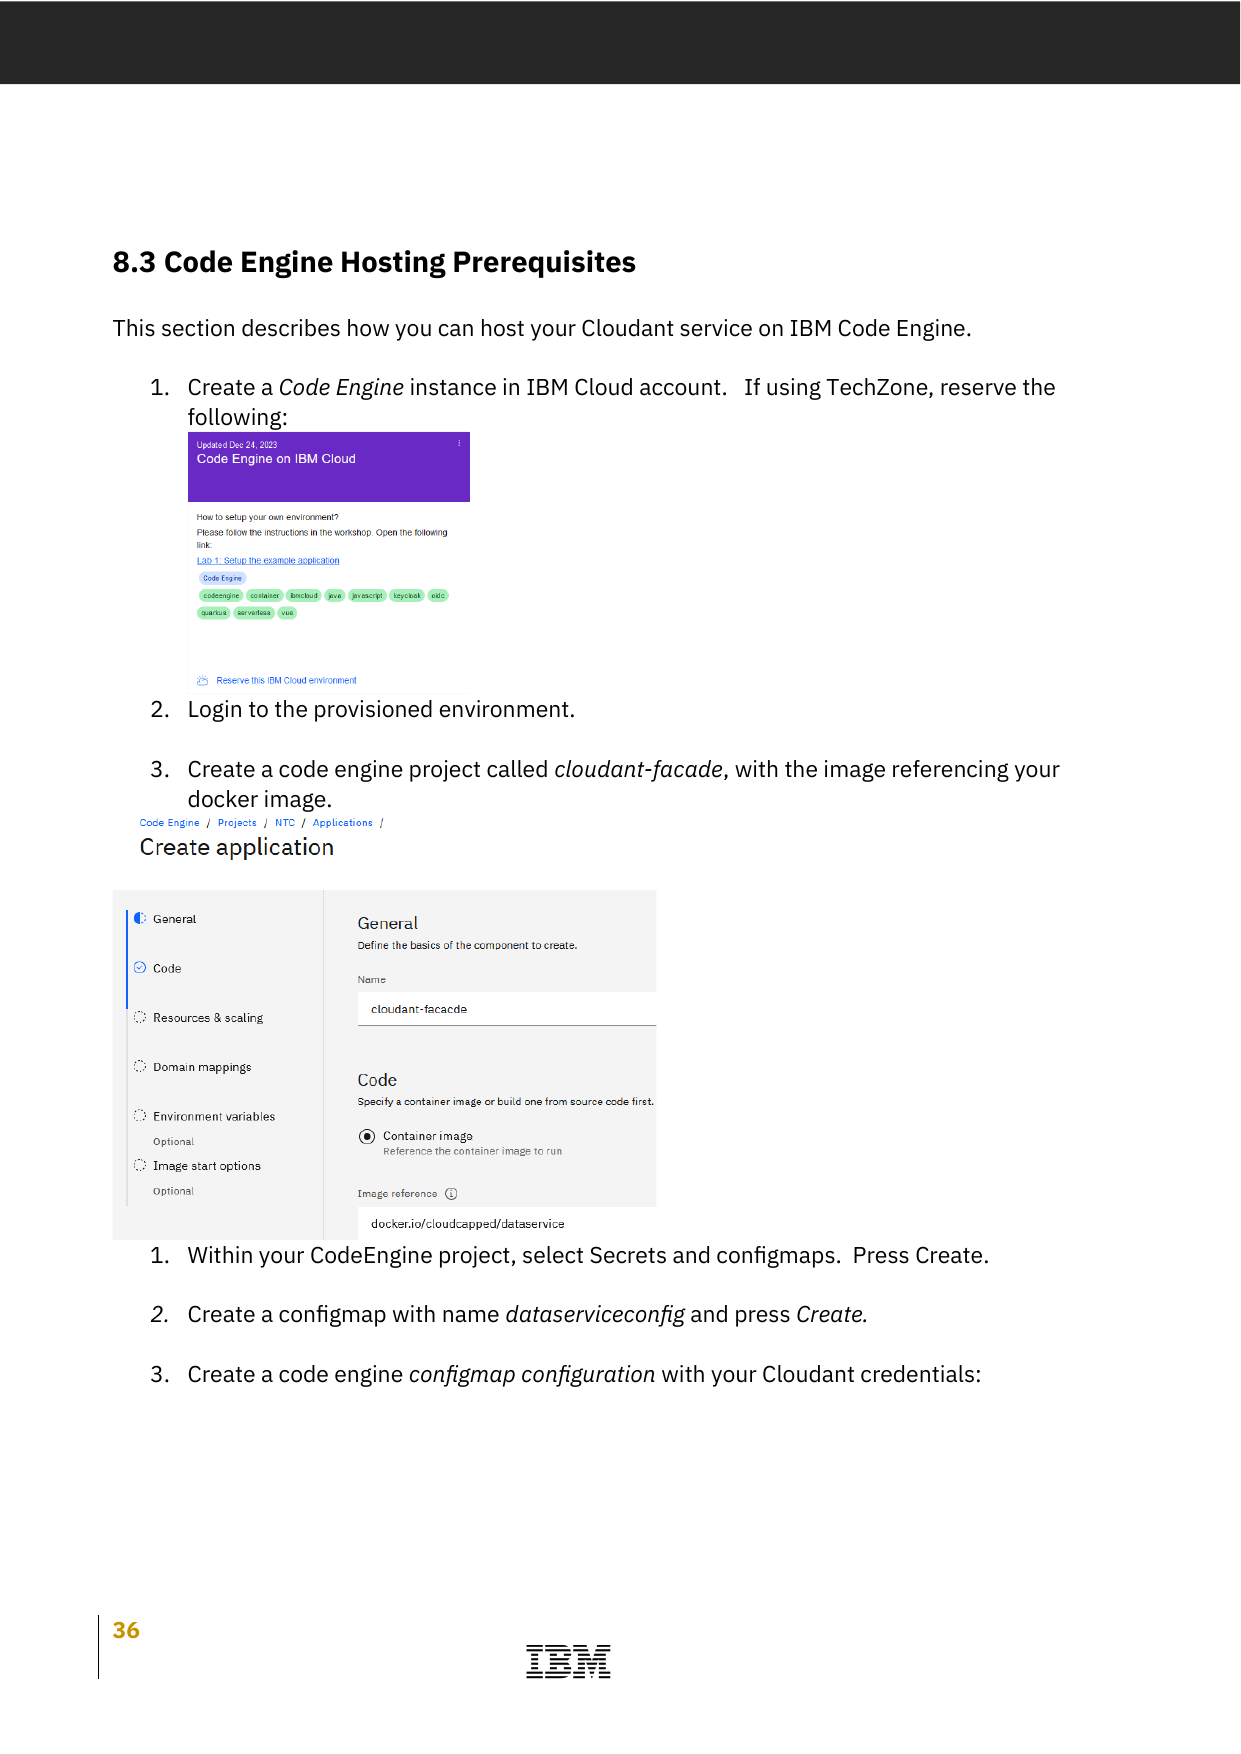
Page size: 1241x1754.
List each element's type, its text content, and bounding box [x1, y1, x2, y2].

picture [112, 813, 657, 1240]
picture [526, 1645, 611, 1679]
list Create a configmap with name dataserviceconfig and press Create. [150, 1299, 1128, 1329]
list Create a code engine project called cloudant-facade, with the image referencing your docker image. [150, 754, 1128, 813]
list Create a Code Engine instance in IBM Cloud account. If using TechZone, reserve the following: [150, 372, 1128, 432]
list Create a code engine configmap configuration with your Cloudant credentials: [150, 1359, 1128, 1389]
list Login to the provisioned environment. [150, 694, 1128, 724]
subtitle Code Engine Hosting Prerequisites [112, 243, 1128, 281]
picture [187, 431, 470, 694]
text This section describes how you can host your Cloudant service on IBM Code Engine. [112, 312, 1128, 342]
list Within your CodeEngine project, select Secrets and configmaps. Press Create. [150, 1240, 1128, 1269]
